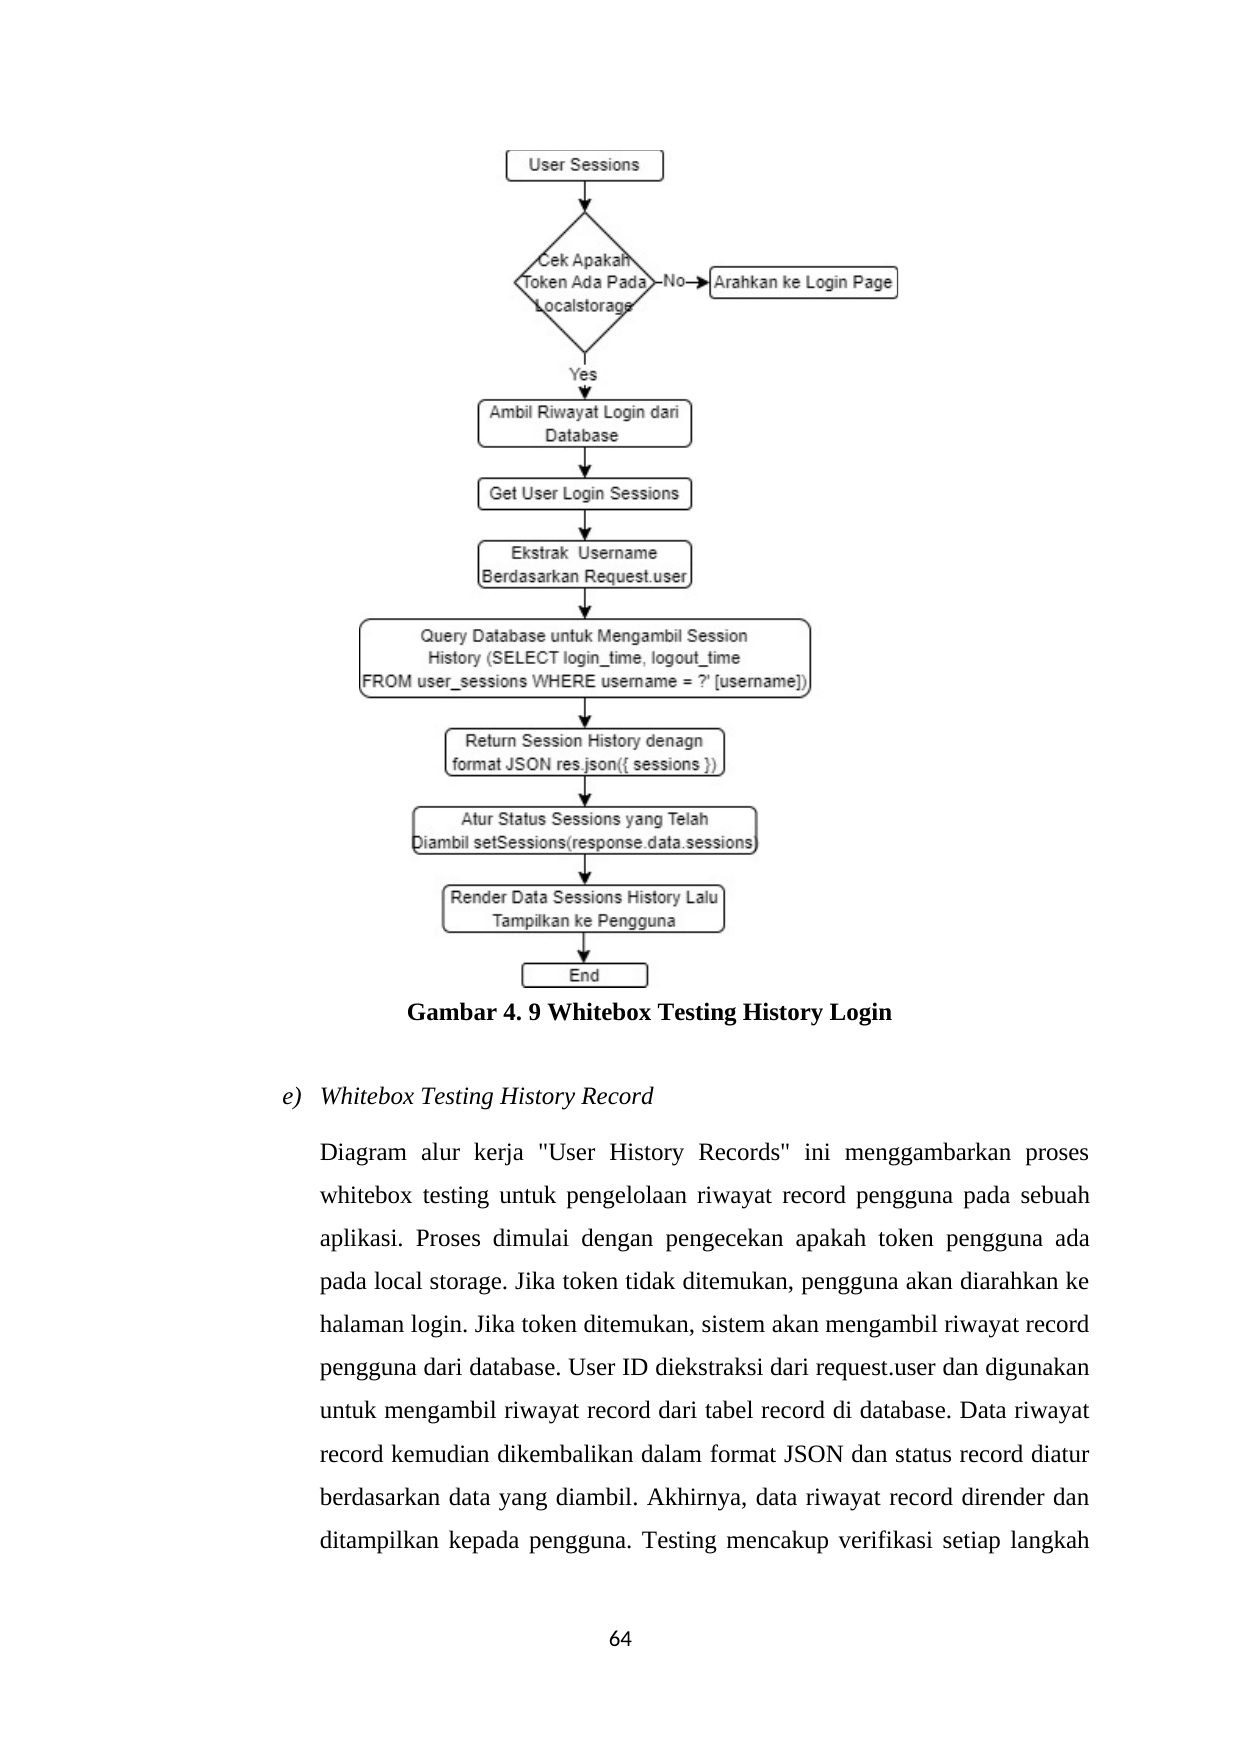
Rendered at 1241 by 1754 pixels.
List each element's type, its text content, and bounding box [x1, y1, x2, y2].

list Whitebox Testing History Record [282, 1081, 1090, 1110]
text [319, 1137, 1090, 1554]
picture [359, 150, 899, 988]
